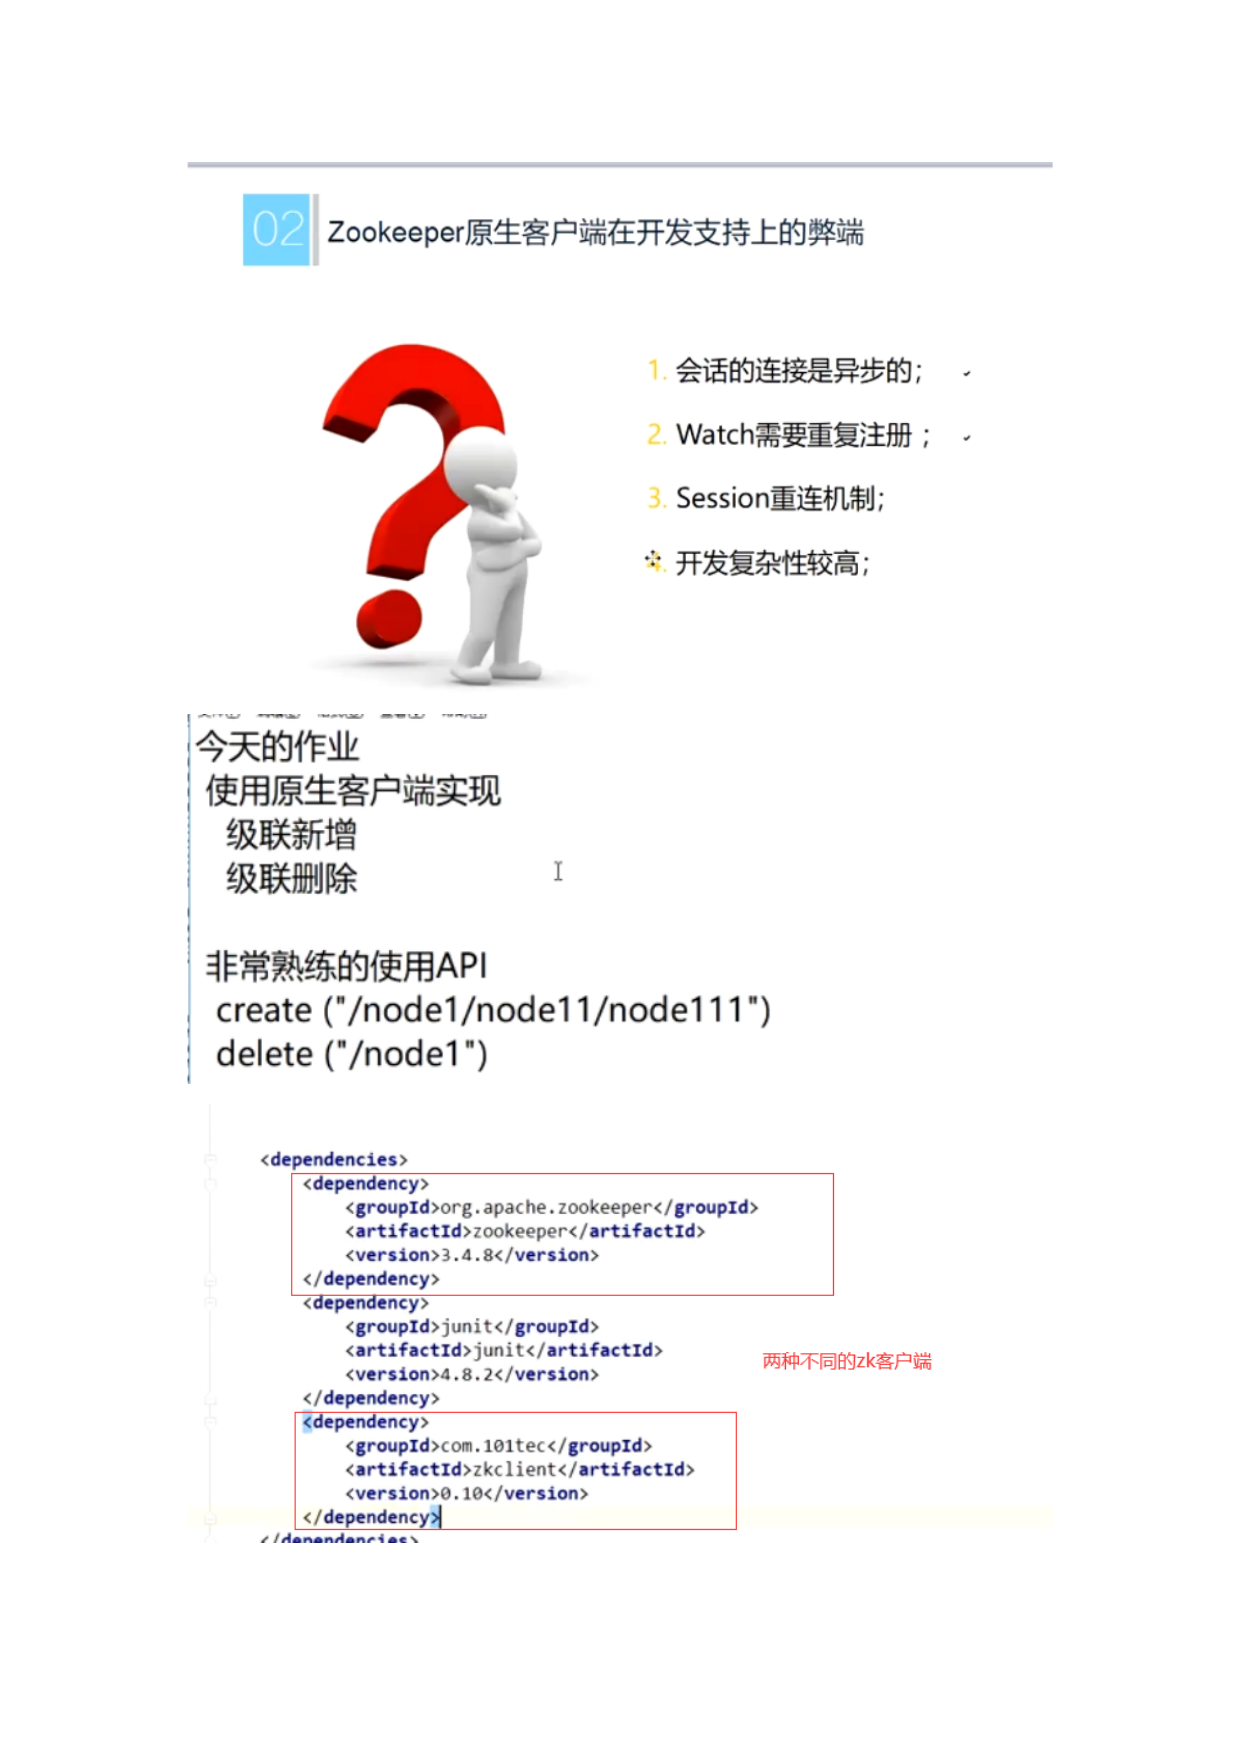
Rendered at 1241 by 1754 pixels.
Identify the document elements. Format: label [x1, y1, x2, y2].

picture [187, 1104, 1053, 1543]
picture [187, 714, 1053, 1084]
picture [187, 162, 1053, 710]
